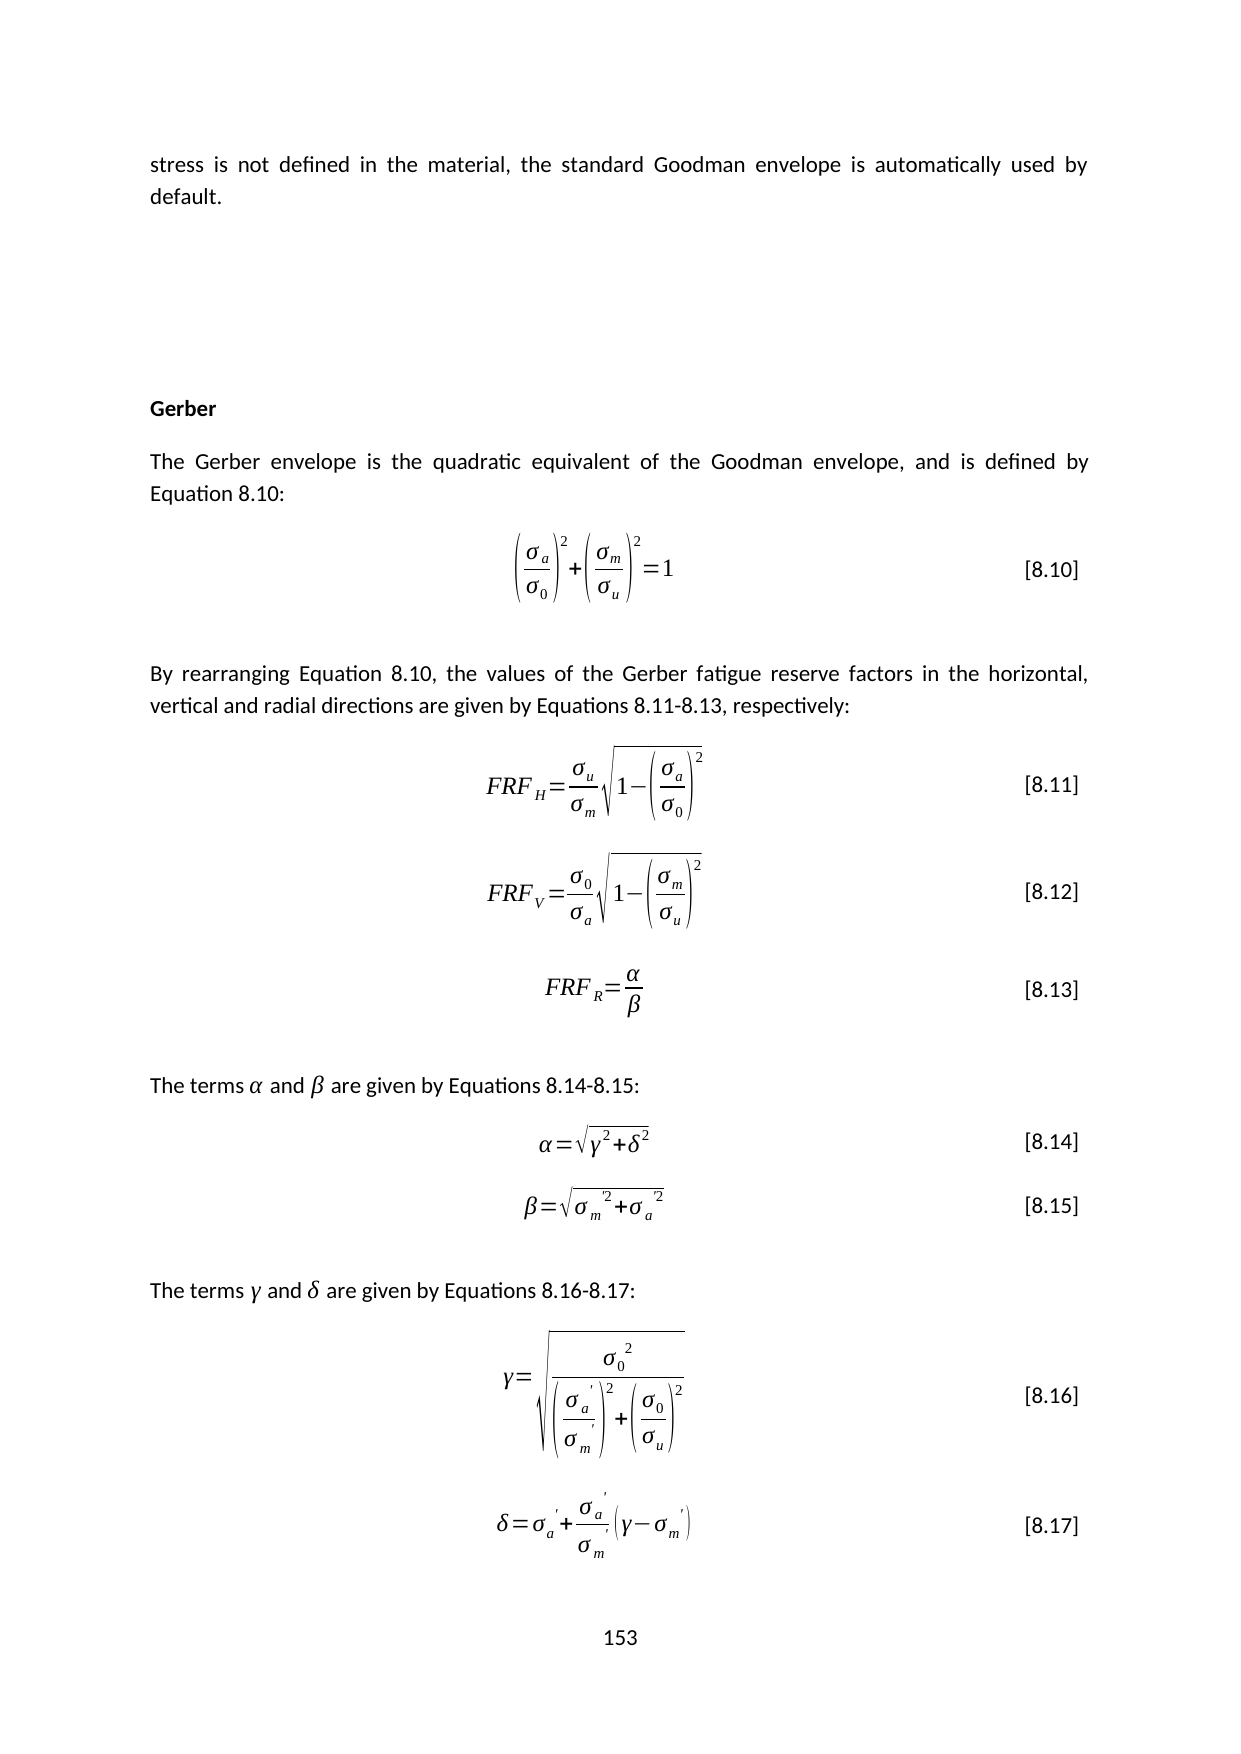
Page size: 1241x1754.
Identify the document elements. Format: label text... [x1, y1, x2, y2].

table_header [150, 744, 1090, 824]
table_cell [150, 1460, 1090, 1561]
text The terms and are given by Equations 8.14-8.15: [150, 1071, 1090, 1099]
text Gerber [150, 394, 1090, 422]
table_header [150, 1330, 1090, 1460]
text The terms and are given by Equations 8.16-8.17: [150, 1277, 1090, 1305]
text The Gerber envelope is the quadratic equivalent of the Goodman envelope, and is defined by Equation 8.10: [150, 447, 1090, 507]
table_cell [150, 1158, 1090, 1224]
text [150, 150, 1090, 210]
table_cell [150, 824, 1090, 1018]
text By rearranging Equation 8.10, the values of the Gerber fatigue reserve factors in the horizontal, vertical and radial directions are given by Equations 8.11-8.13, respectively: [150, 659, 1090, 719]
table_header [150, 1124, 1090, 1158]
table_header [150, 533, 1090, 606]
